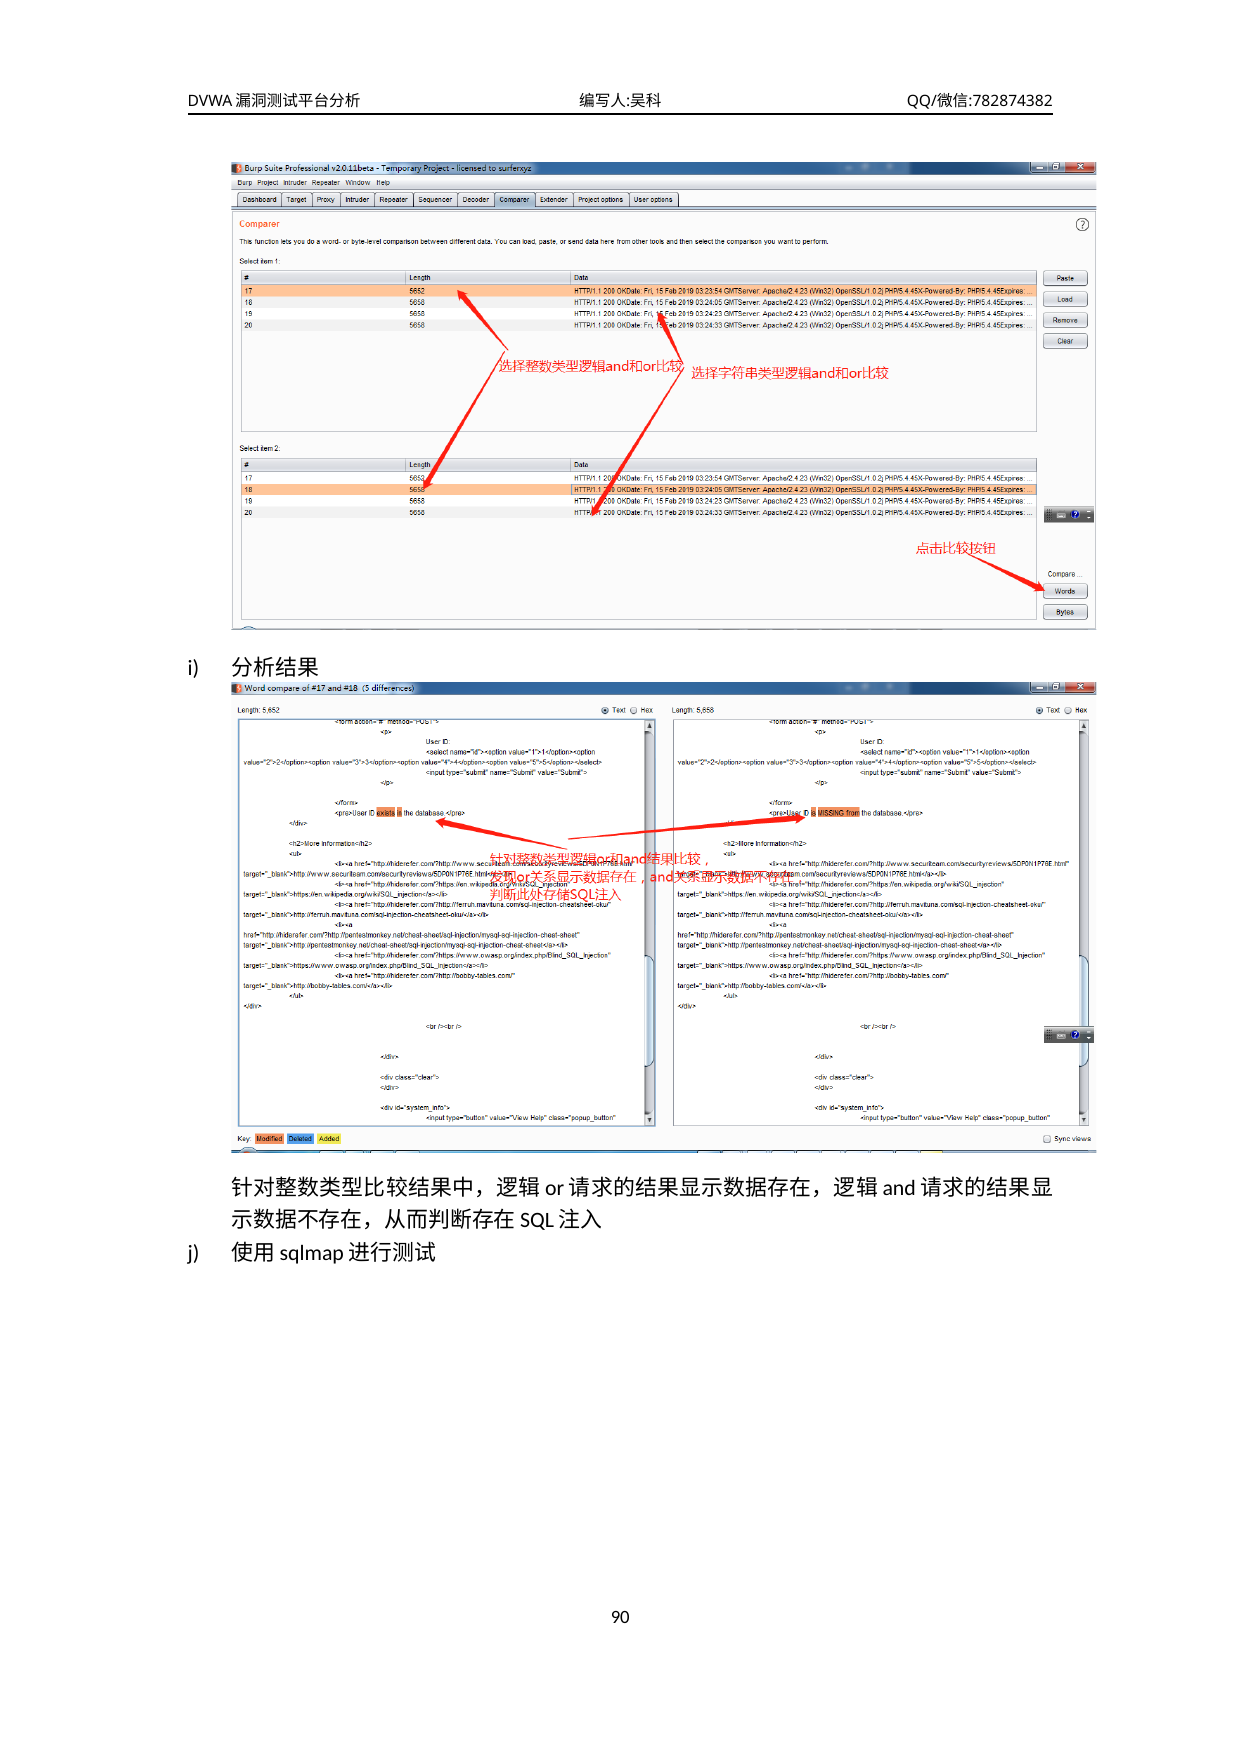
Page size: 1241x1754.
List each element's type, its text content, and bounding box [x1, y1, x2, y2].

picture [231, 162, 1097, 630]
list 针对整数类型比较结果中，逻辑or请求的结果显示数据存在，逻辑and请求的结果显示数据不存在，从而判断存在SQL注入 [231, 1169, 1053, 1234]
list 使用sqlmap进行测试 [187, 1234, 1053, 1267]
picture [231, 682, 1097, 1153]
list 分析结果 [187, 649, 1053, 682]
